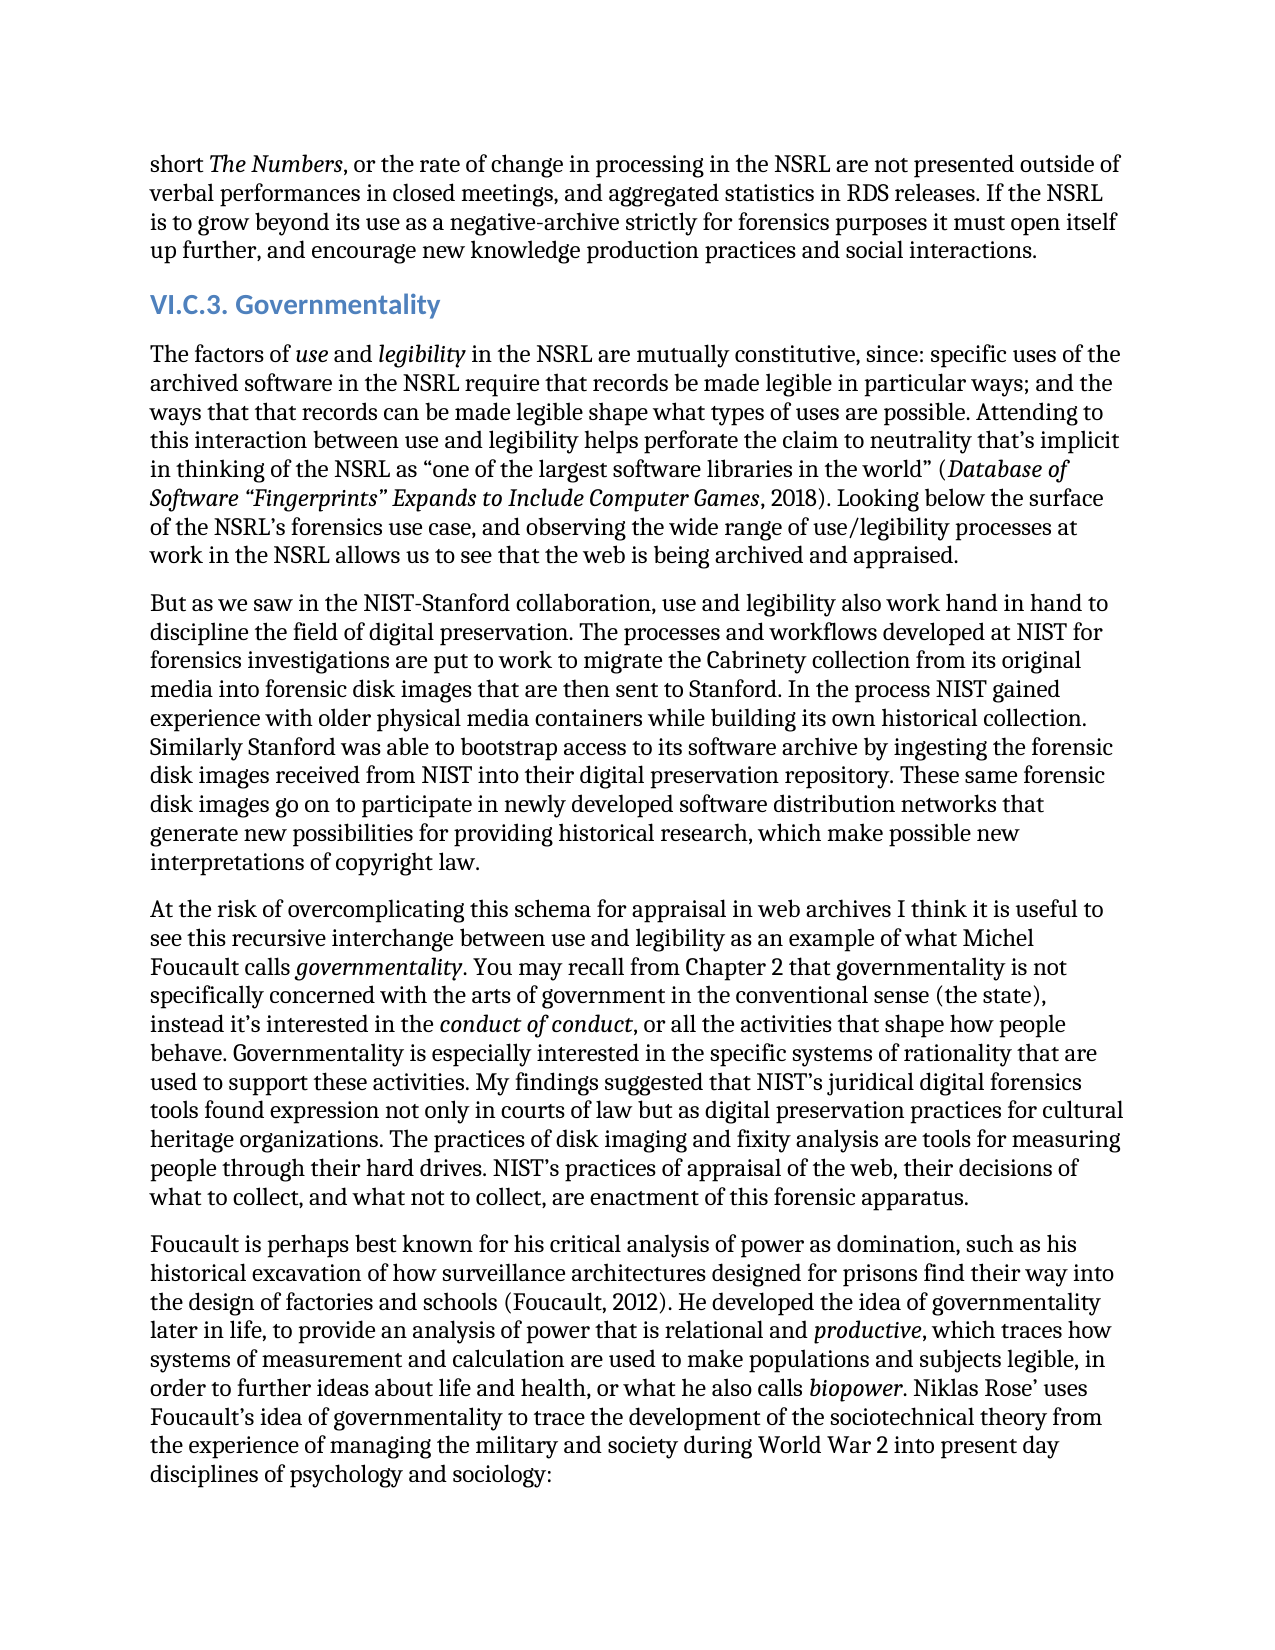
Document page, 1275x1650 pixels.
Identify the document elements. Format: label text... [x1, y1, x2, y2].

text The factors of use and legibility in the NSRL are mutually constitutive, since: specific uses of the archived software in the NSRL require that records be made legible in particular ways; and the ways that that records can be made legible shape what types of uses are possible. Attending to this interaction between use and legibility helps perforate the claim to neutrality that’s implicit in thinking of the NSRL as “one of the largest software libraries in the world” (Database of Software “Fingerprints” Expands to Include Computer Games, 2018). Looking below the surface of the NSRL’s forensics use case, and observing the wide range of use/legibility processes at work in the NSRL allows us to see that the web is being archived and appraised. [150, 340, 1125, 570]
text But as we saw in the NIST-Stanford collaboration, use and legibility also work hand in hand to discipline the field of digital preservation. The processes and workflows developed at NIST for forensics investigations are put to work to migrate the Cabrinety collection from its original media into forensic disk images that are then sent to Stanford. In the process NIST gained experience with older physical media containers while building its own historical collection. Similarly Stanford was able to bootstrap access to its software archive by ingesting the forensic disk images received from NIST into their digital preservation repository. These same forensic disk images go on to participate in newly developed software distribution networks that generate new possibilities for providing historical research, which make possible new interpretations of copyright law. [150, 589, 1125, 876]
text Foucault is perhaps best known for his critical analysis of power as domination, such as his historical excavation of how surveillance architectures designed for prisons find their way into the design of factories and schools (Foucault, 2012). He developed the idea of governmentality later in life, to provide an analysis of power that is relational and productive, which traces how systems of measurement and calculation are used to make populations and subjects legible, in order to further ideas about life and health, or what he also calls biopower. Niklas Rose’ uses Foucault’s idea of governmentality to trace the development of the sociotechnical theory from the experience of managing the military and society during World War 2 into present day disciplines of psychology and sociology: [150, 1230, 1125, 1489]
text At the risk of overcomplicating this schema for appraisal in web archives I think it is useful to see this recursive interchange between use and legibility as an example of what Michel Foucault calls governmentality. You may recall from Chapter 2 that governmentality is not specifically concerned with the arts of government in the conventional sense (the state), instead it’s interested in the conduct of conduct, or all the activities that shape how people behave. Governmentality is especially interested in the specific systems of rationality that are used to support these activities. My findings suggested that NIST’s juridical digital forensics tools found expression not only in courts of law but as digital preservation practices for cultural heritage organizations. The practices of disk imaging and fixity analysis are tools for measuring people through their hard drives. NIST’s practices of appraisal of the web, their decisions of what to collect, and what not to collect, are enactment of this forensic apparatus. [150, 895, 1125, 1211]
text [150, 150, 1125, 265]
subtitle VI.C.3. Governmentality [150, 286, 1125, 321]
